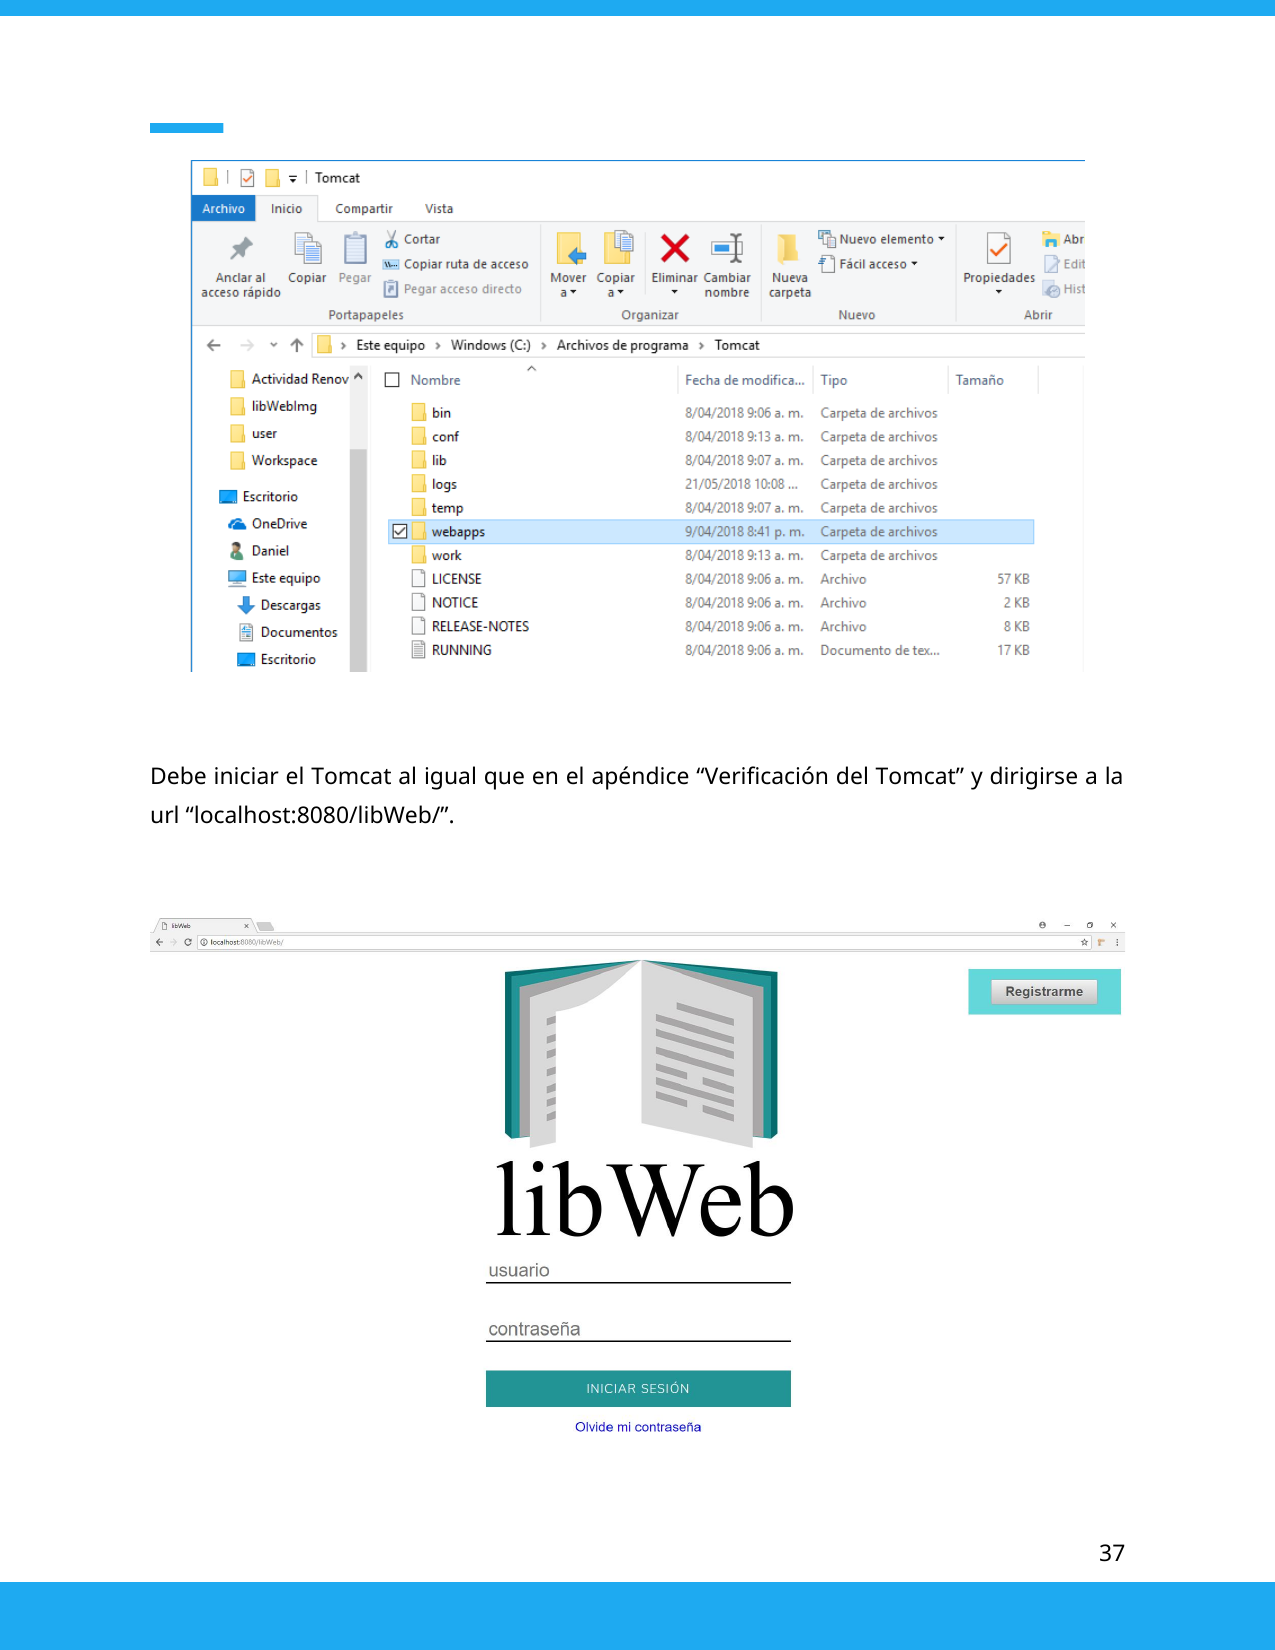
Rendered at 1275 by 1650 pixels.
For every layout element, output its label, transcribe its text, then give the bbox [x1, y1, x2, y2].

picture [190, 160, 1085, 672]
picture [150, 918, 1125, 1446]
picture [0, 1582, 1275, 1650]
picture [0, 0, 1275, 16]
picture [150, 123, 224, 133]
text Debe iniciar el Tomcat al igual que en el apéndice “Verificación del Tomcat” y dirigirse a la url “localhost:8080/libWeb/”. [150, 760, 1125, 830]
